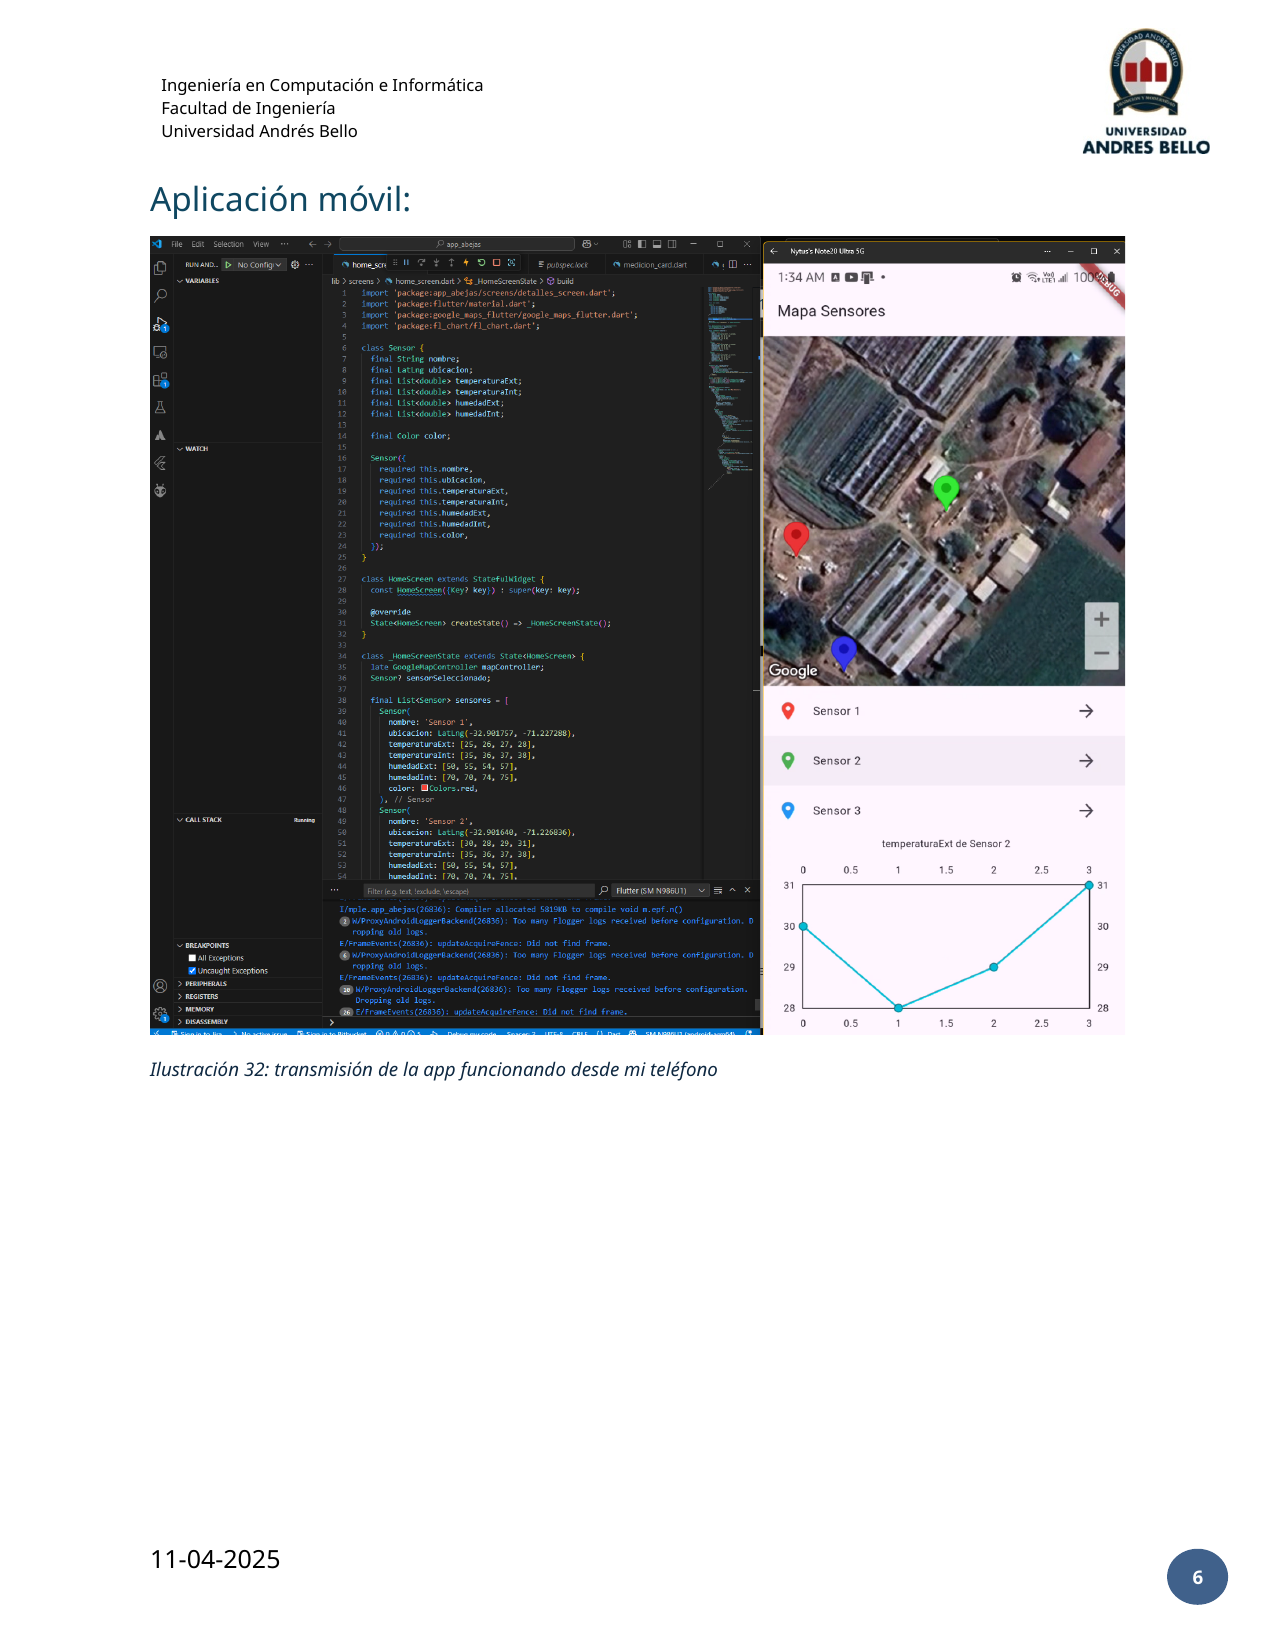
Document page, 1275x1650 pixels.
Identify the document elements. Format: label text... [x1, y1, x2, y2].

picture [150, 236, 1125, 1035]
subtitle Aplicación móvil: [150, 176, 1125, 221]
picture [1082, 28, 1210, 154]
